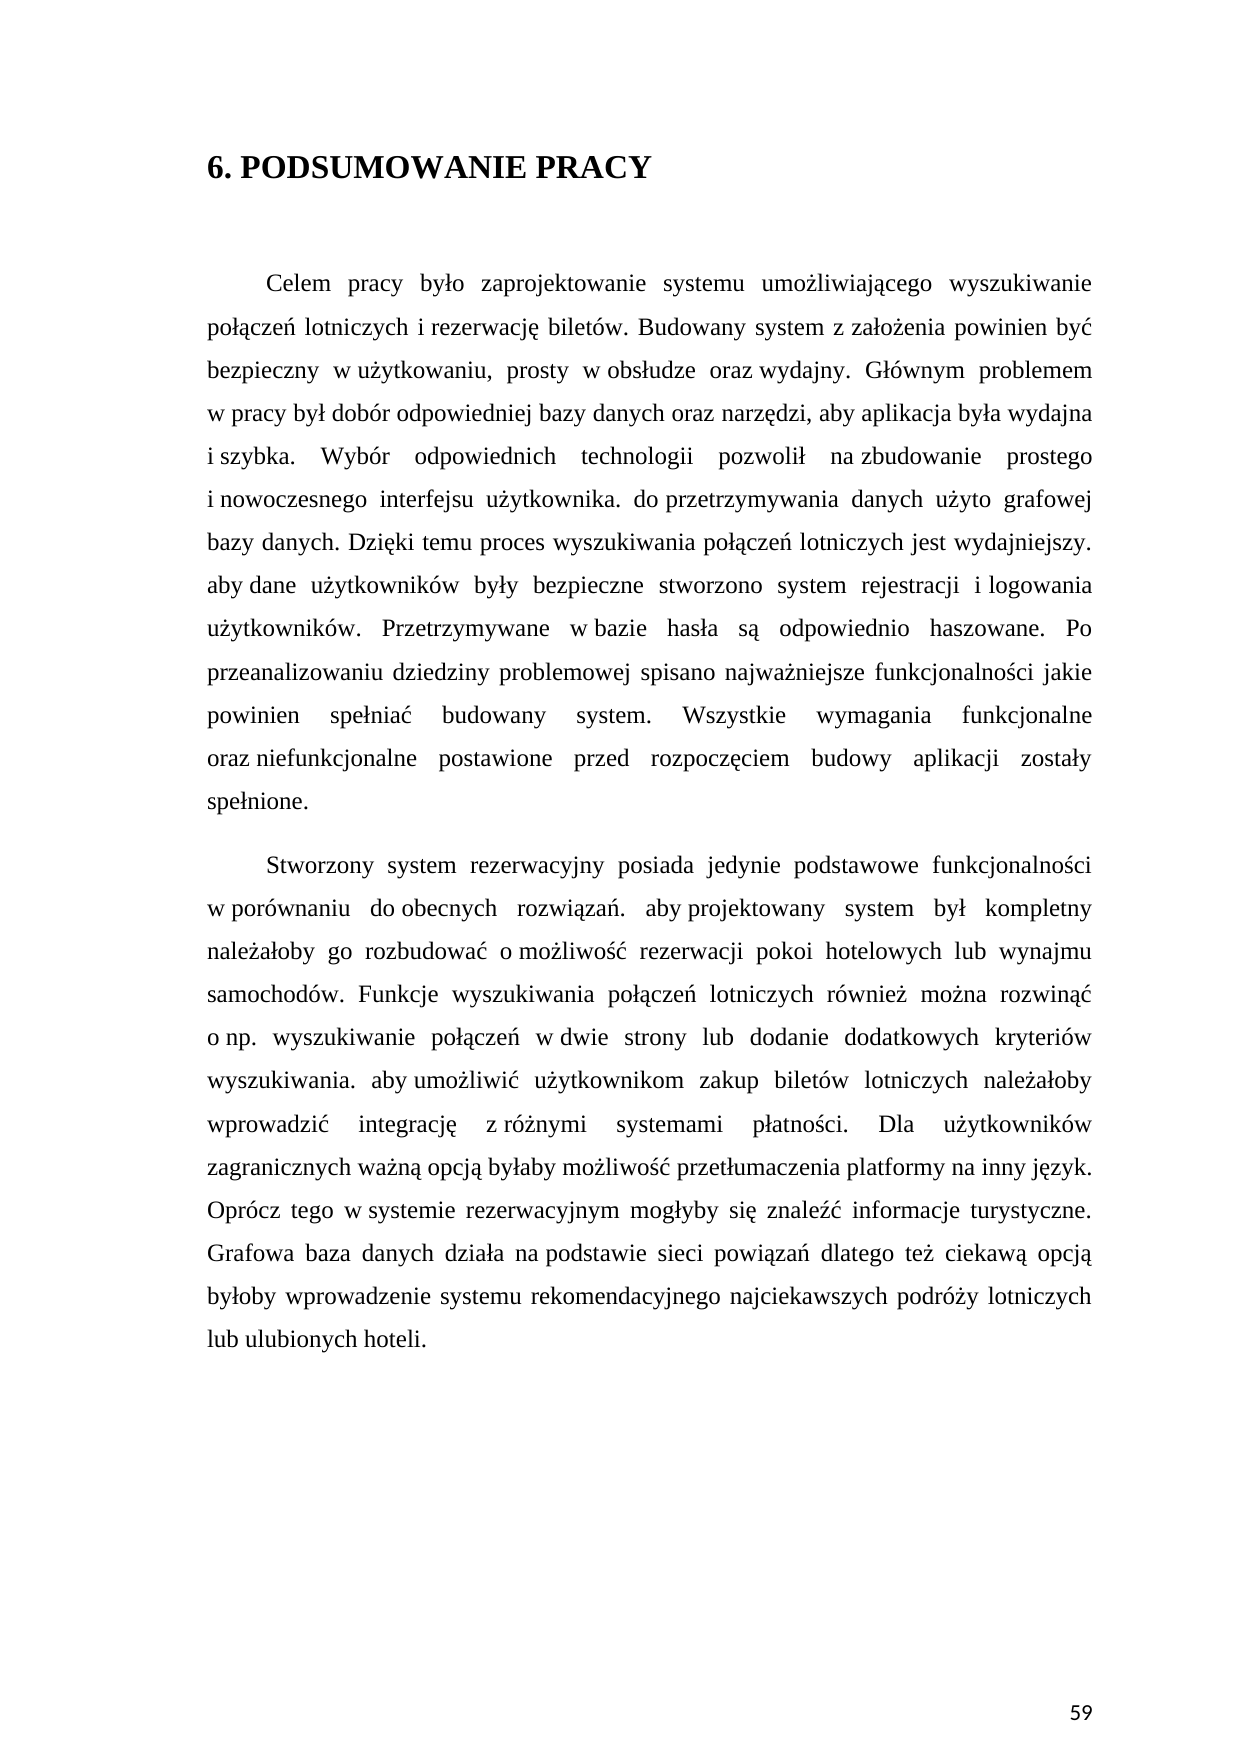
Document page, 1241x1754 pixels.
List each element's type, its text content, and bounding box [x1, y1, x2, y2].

text Celem pracy było zaprojektowanie systemu umożliwiającego wyszukiwanie połączeń lotniczych i rezerwację biletów. Budowany system z założenia powinien być bezpieczny w użytkowaniu, prosty w obsłudze oraz wydajny. Głównym problemem w pracy był dobór odpowiedniej bazy danych oraz narzędzi, aby aplikacja była wydajna i szybka. Wybór odpowiednich technologii pozwolił na zbudowanie prostego i nowoczesnego interfejsu użytkownika. do przetrzymywania danych użyto grafowej bazy danych. Dzięki temu proces wyszukiwania połączeń lotniczych jest wydajniejszy. aby dane użytkowników były bezpieczne stworzono system rejestracji i logowania użytkowników. Przetrzymywane w bazie hasła są odpowiednio haszowane. Po przeanalizowaniu dziedziny problemowej spisano najważniejsze funkcjonalności jakie powinien spełniać budowany system. Wszystkie wymagania funkcjonalne oraz niefunkcjonalne postawione przed rozpoczęciem budowy aplikacji zostały spełnione. [207, 268, 1092, 815]
text 6. PODSUMOWANIE PRACY [207, 148, 1092, 186]
text Stworzony system rezerwacyjny posiada jedynie podstawowe funkcjonalności w porównaniu do obecnych rozwiązań. aby projektowany system był kompletny należałoby go rozbudować o możliwość rezerwacji pokoi hotelowych lub wynajmu samochodów. Funkcje wyszukiwania połączeń lotniczych również można rozwinąć o np. wyszukiwanie połączeń w dwie strony lub dodanie dodatkowych kryteriów wyszukiwania. aby umożliwić użytkownikom zakup biletów lotniczych należałoby wprowadzić integrację z różnymi systemami płatności. Dla użytkowników zagranicznych ważną opcją byłaby możliwość przetłumaczenia platformy na inny język. Oprócz tego w systemie rezerwacyjnym mogłyby się znaleźć informacje turystyczne. Grafowa baza danych działa na podstawie sieci powiązań dlatego też ciekawą opcją byłoby wprowadzenie systemu rekomendacyjnego najciekawszych podróży lotniczych lub ulubionych hoteli. [207, 850, 1092, 1353]
